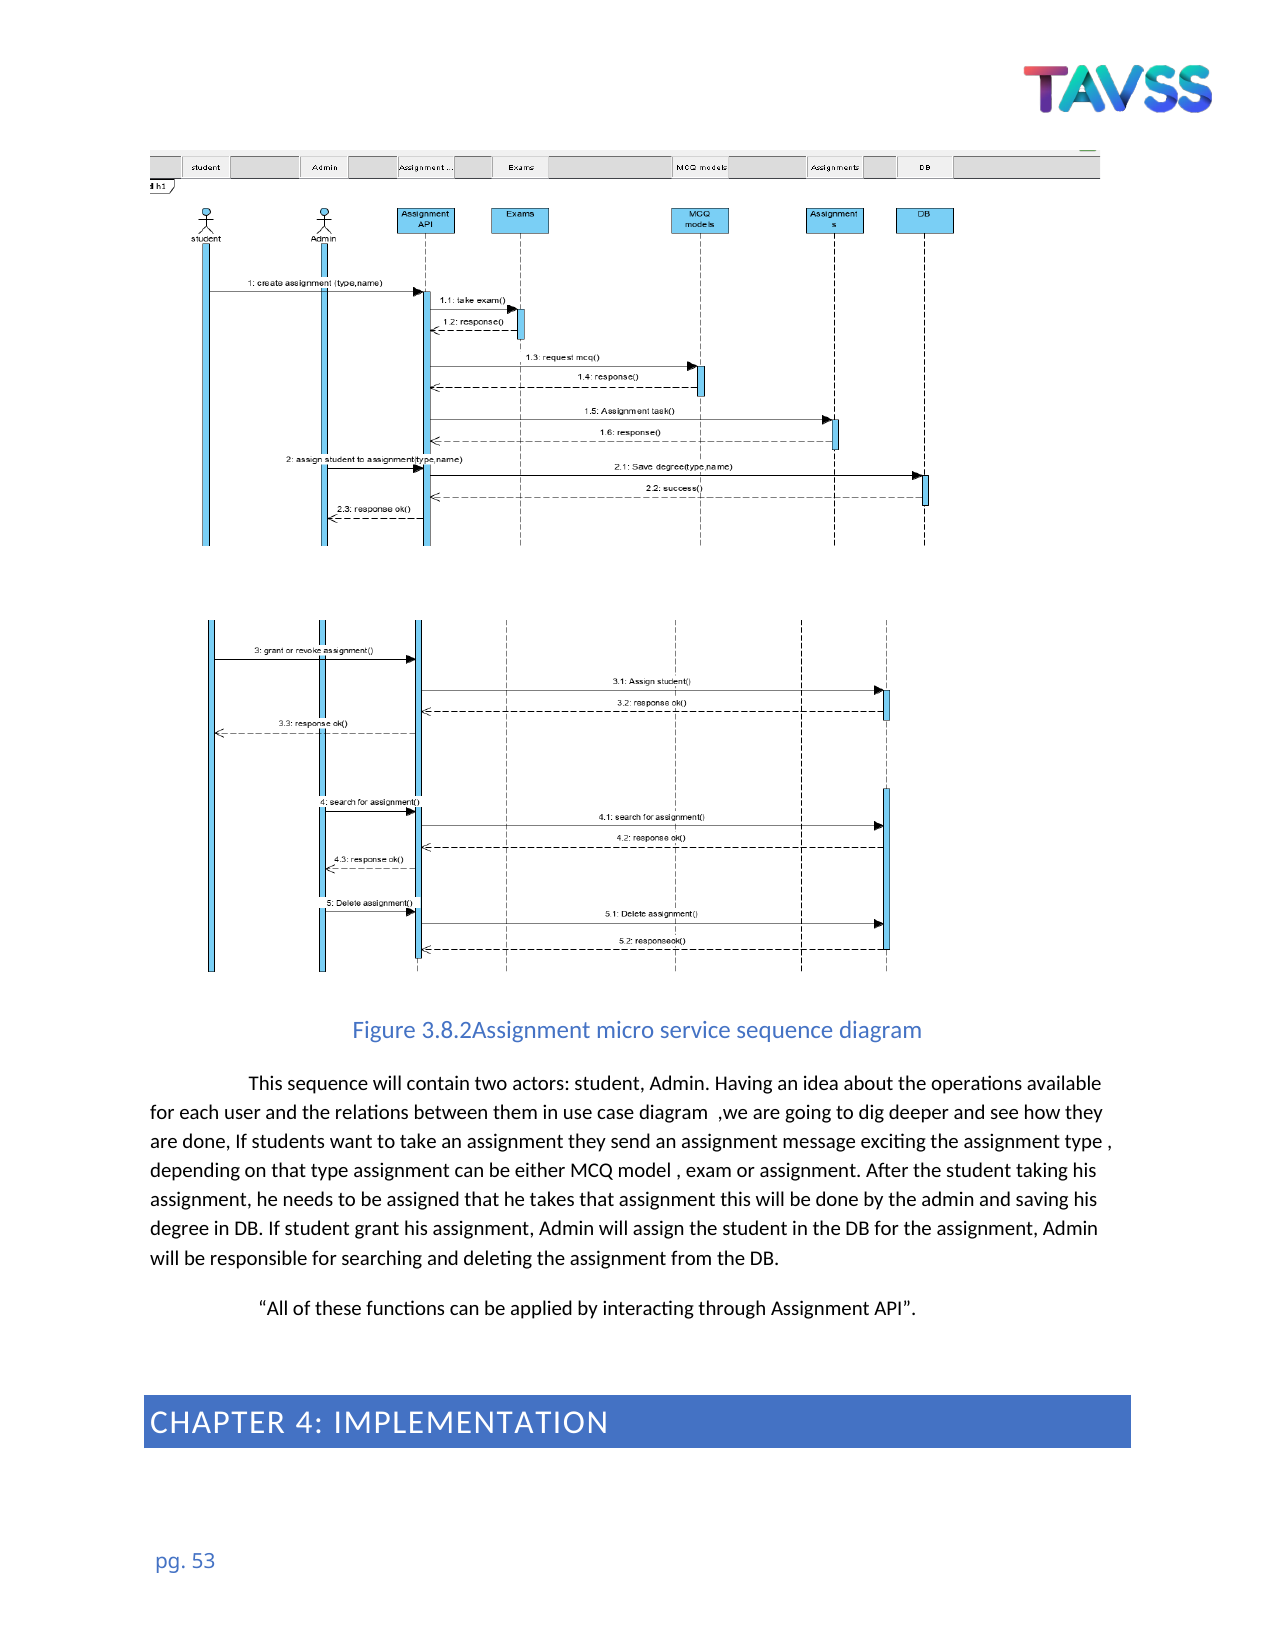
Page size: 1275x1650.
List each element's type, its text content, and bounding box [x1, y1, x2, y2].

text “All of these functions can be applied by interacting through Assignment API”. [150, 1295, 1125, 1320]
picture [150, 150, 1100, 546]
text This sequence will contain two actors: student, Admin. Having an idea about the operations available for each user and the relations between them in use case diagram ,we are going to dig deeper and see how they are done, If students want to take an assignment they send an assignment message exciting the assignment type , depending on that type assignment can be either MCQ model , exam or assignment. After the student taking his assignment, he needs to be assigned that he takes that assignment this will be done by the admin and saving his degree in DB. If student grant his assignment, Admin will assign the student in the DB for the assignment, Admin will be responsible for searching and deleting the assignment from the DB. [150, 1070, 1125, 1270]
text Figure 3.8.2Assignment micro service sequence diagram [262, 1014, 1012, 1045]
picture [150, 620, 988, 986]
picture [1002, 41, 1236, 135]
subtitle Chapter 4: Implementation [150, 1401, 1125, 1442]
